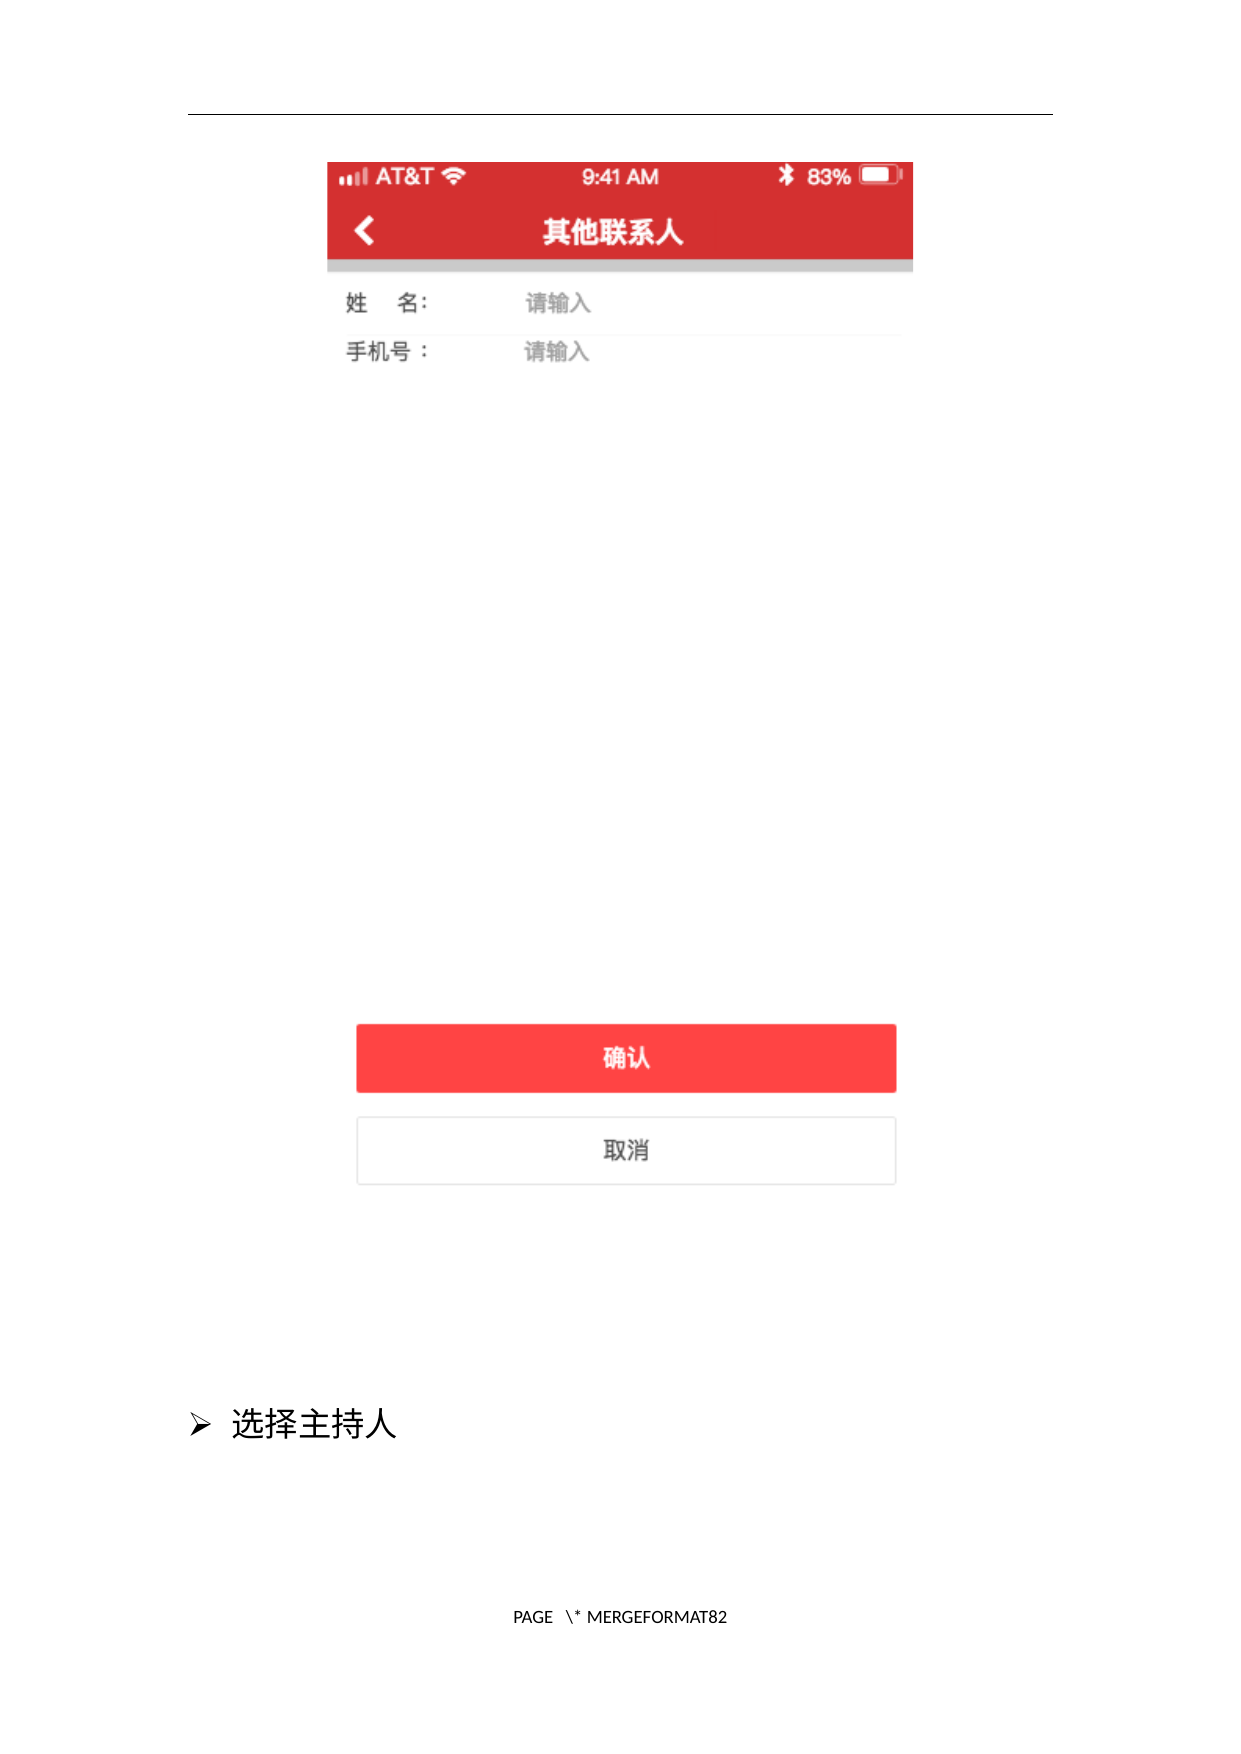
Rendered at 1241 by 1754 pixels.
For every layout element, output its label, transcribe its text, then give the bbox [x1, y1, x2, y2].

picture [327, 162, 914, 1309]
list 选择主持人 [187, 1389, 1053, 1454]
